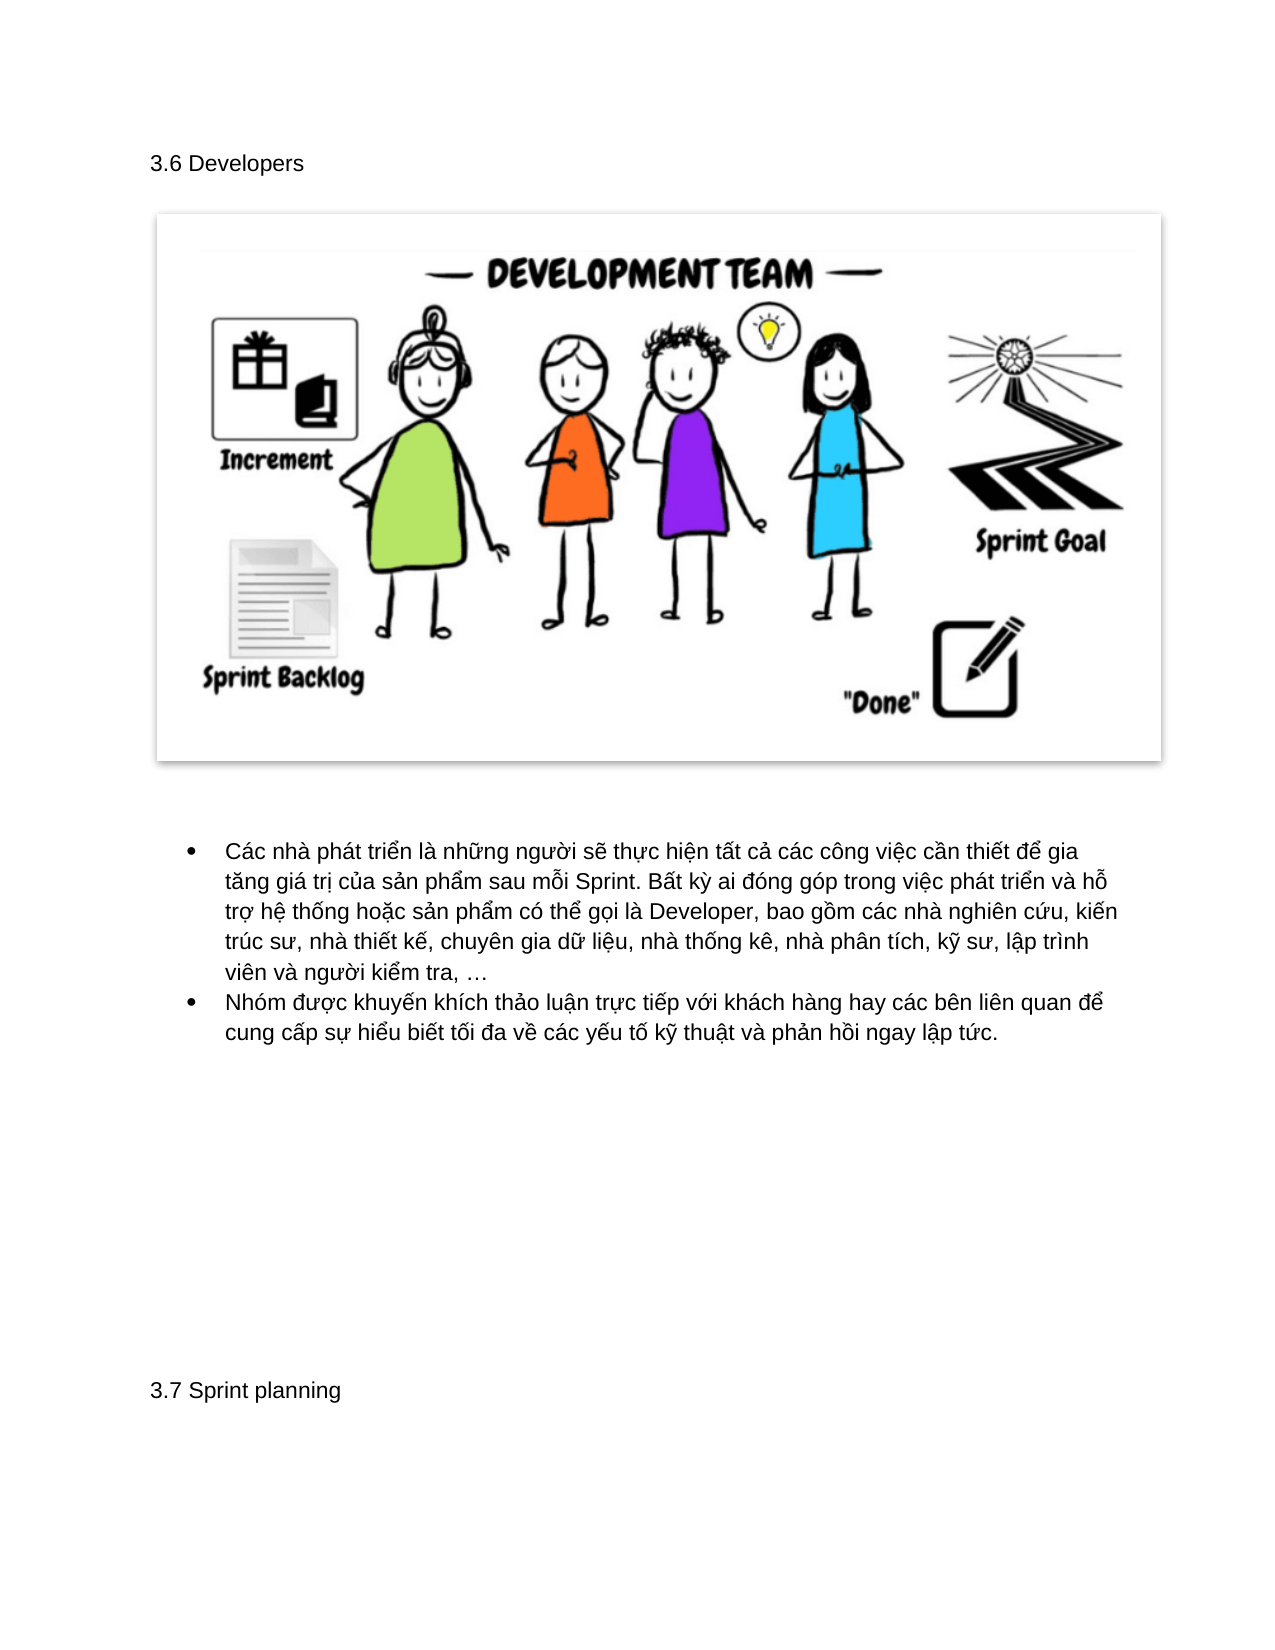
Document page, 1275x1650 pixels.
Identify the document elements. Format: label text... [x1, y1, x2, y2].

picture [172, 228, 1147, 746]
subtitle 3.6 Developers [150, 150, 1125, 176]
list Các nhà phát triển là những người sẽ thực hiện tất cả các công việc cần thiết để gia tăng giá trị của sản phẩm sau mỗi Sprint. Bất kỳ ai đóng góp trong việc phát triển và hỗ trợ hệ thống hoặc sản phẩm có thể gọi là Developer, bao gồm các nhà nghiên cứu, kiến trúc sư, nhà thiết kế, chuyên gia dữ liệu, nhà thống kê, nhà phân tích, kỹ sư, lập trình viên và người kiểm tra, … [187, 838, 1125, 985]
list Nhóm được khuyến khích thảo luận trực tiếp với khách hàng hay các bên liên quan để cung cấp sự hiểu biết tối đa về các yếu tố kỹ thuật và phản hồi ngay lập tức. [187, 989, 1125, 1045]
subtitle 3.7 Sprint planning [150, 1377, 1125, 1404]
